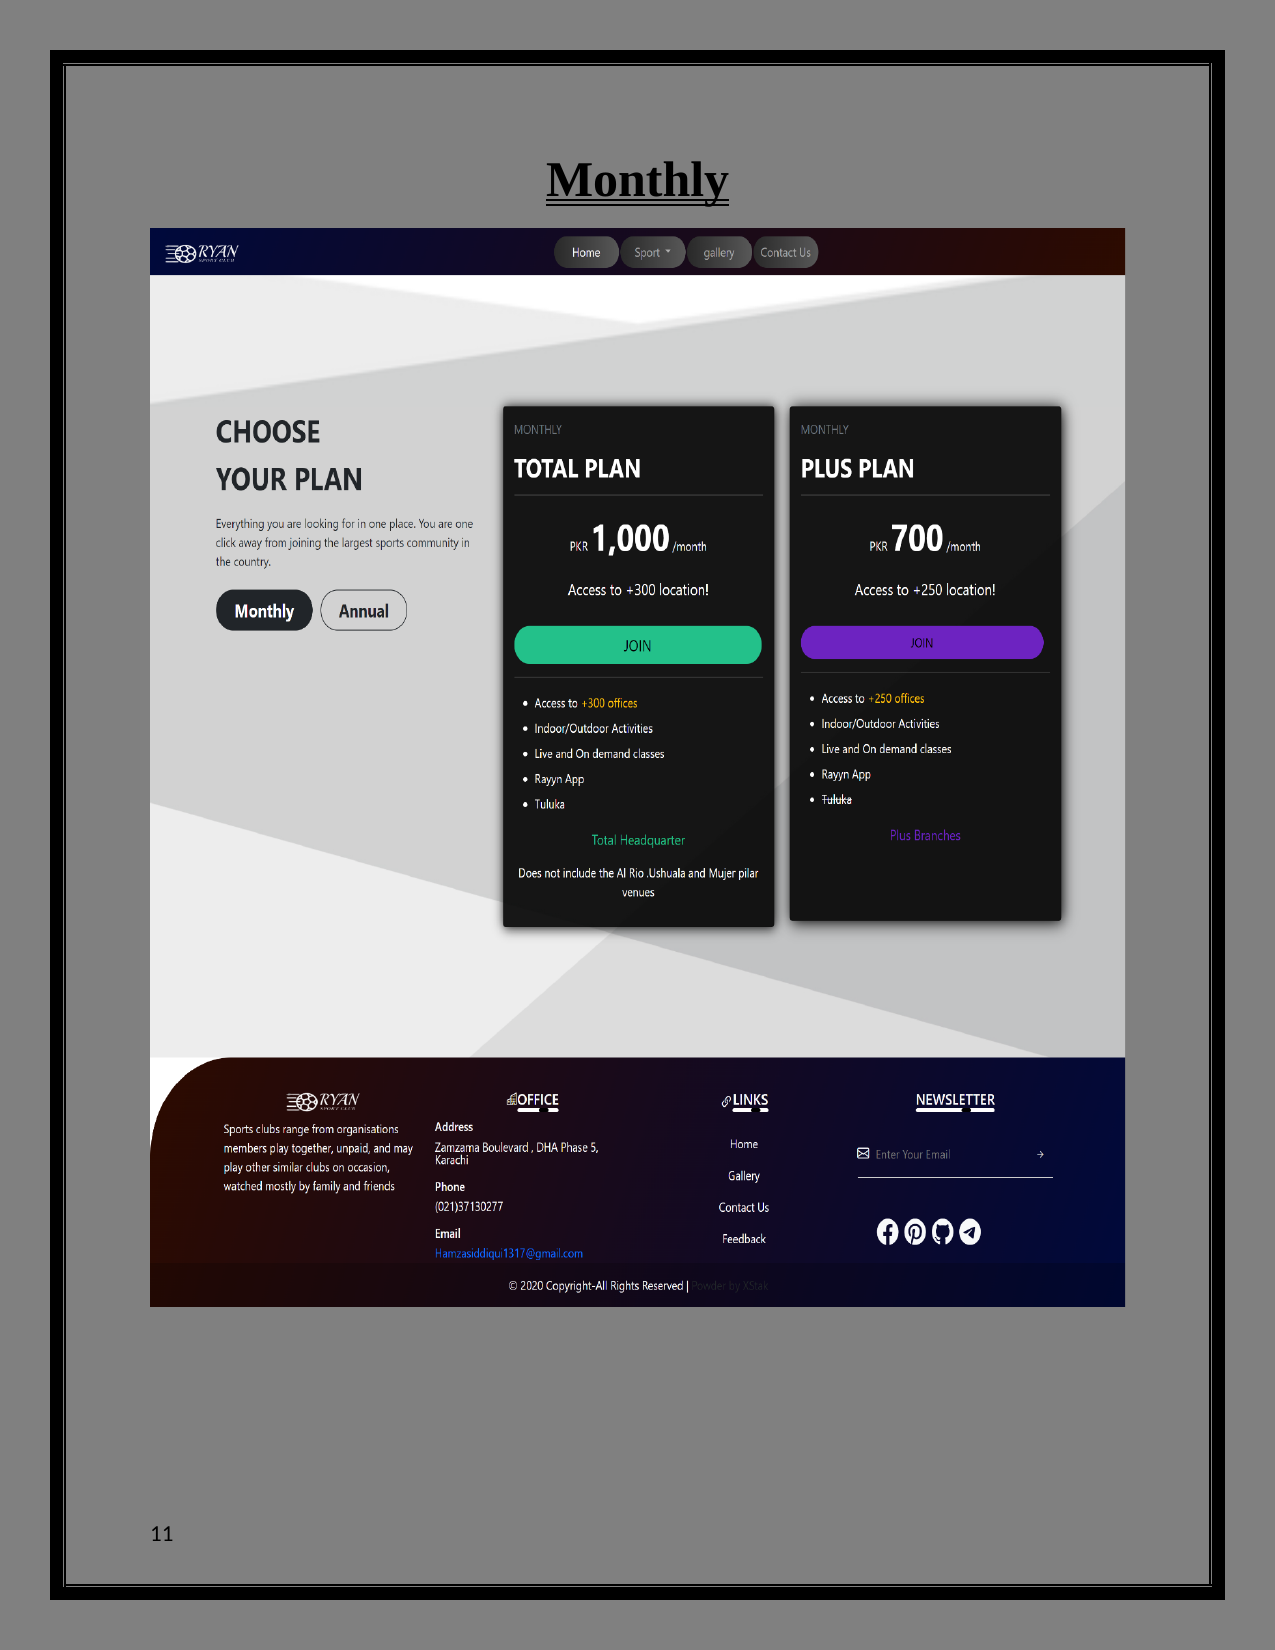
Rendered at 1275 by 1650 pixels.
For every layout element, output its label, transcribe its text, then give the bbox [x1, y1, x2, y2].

text Monthly [150, 150, 1125, 207]
picture [150, 228, 1125, 1307]
